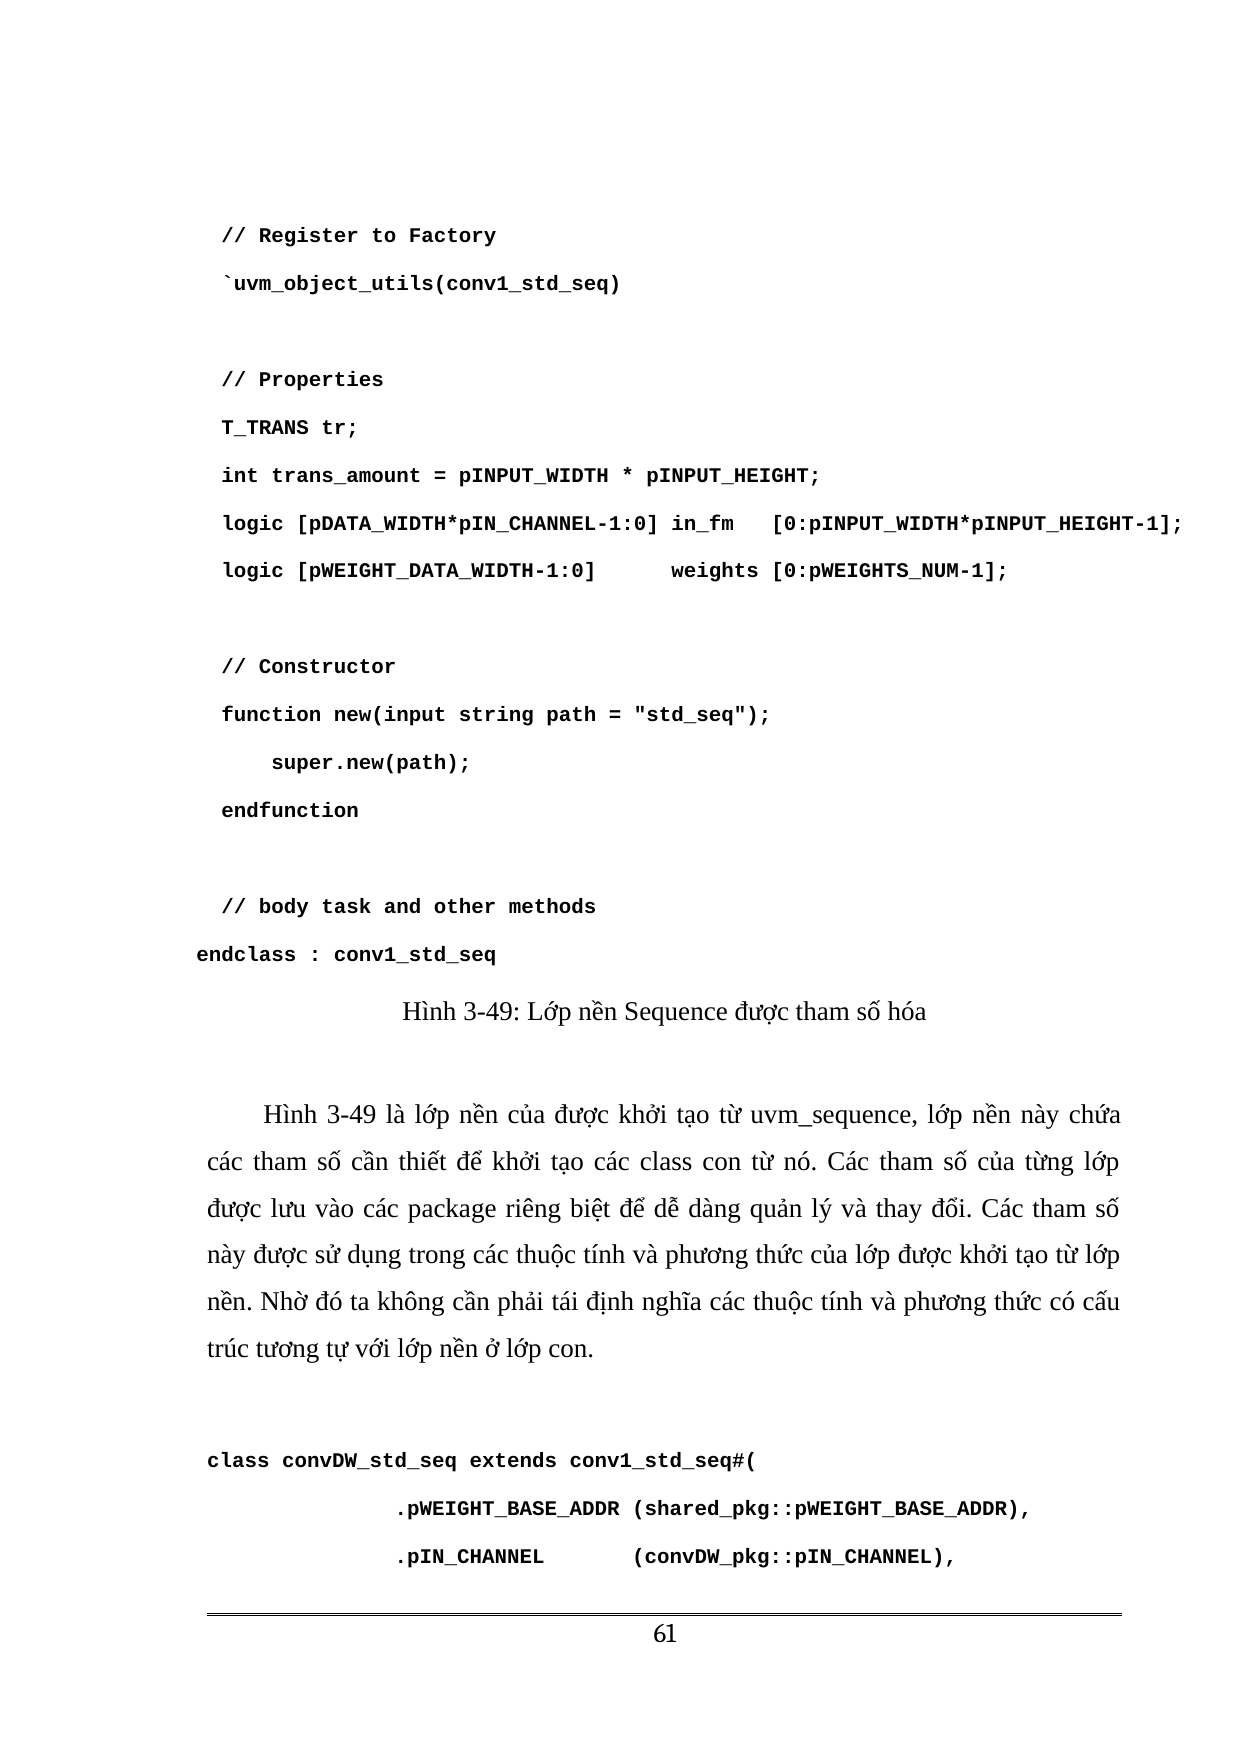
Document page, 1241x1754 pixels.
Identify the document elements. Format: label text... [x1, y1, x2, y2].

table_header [160, 177, 1210, 996]
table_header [196, 1450, 1133, 1597]
